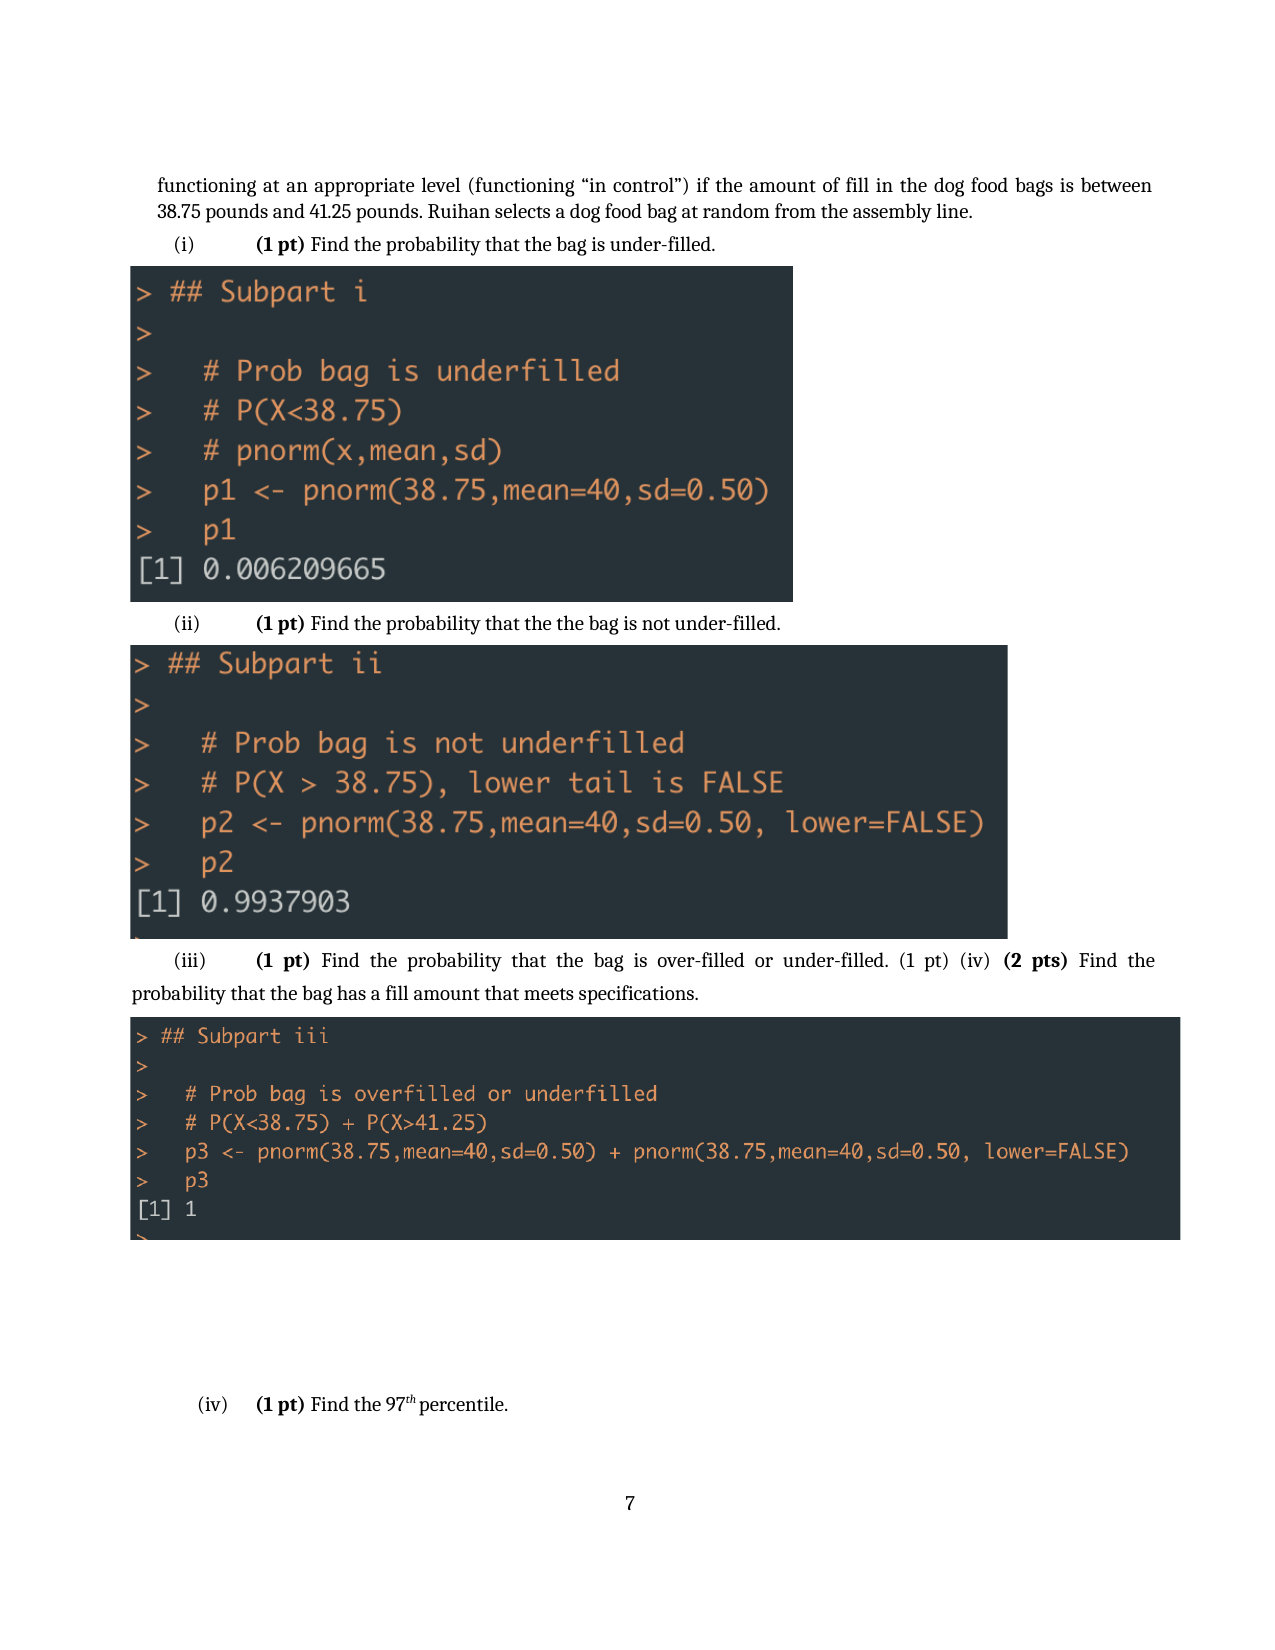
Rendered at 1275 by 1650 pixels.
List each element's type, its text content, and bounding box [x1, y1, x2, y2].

picture [130, 1017, 1181, 1240]
picture [130, 645, 1008, 939]
list (1 pt) Find the 97th percentile. [197, 1393, 1155, 1417]
list (1 pt) Find the probability that the the bag is not under-filled. [131, 611, 1155, 635]
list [130, 173, 1155, 223]
list (1 pt) Find the probability that the bag is under-filled. [131, 233, 1155, 257]
list (1 pt) Find the probability that the bag is over-filled or under-filled. (1 pt) (iv) (2 pts) Find the probability that the bag has a fill amount that meets specifications. [131, 948, 1155, 1006]
picture [130, 266, 793, 602]
